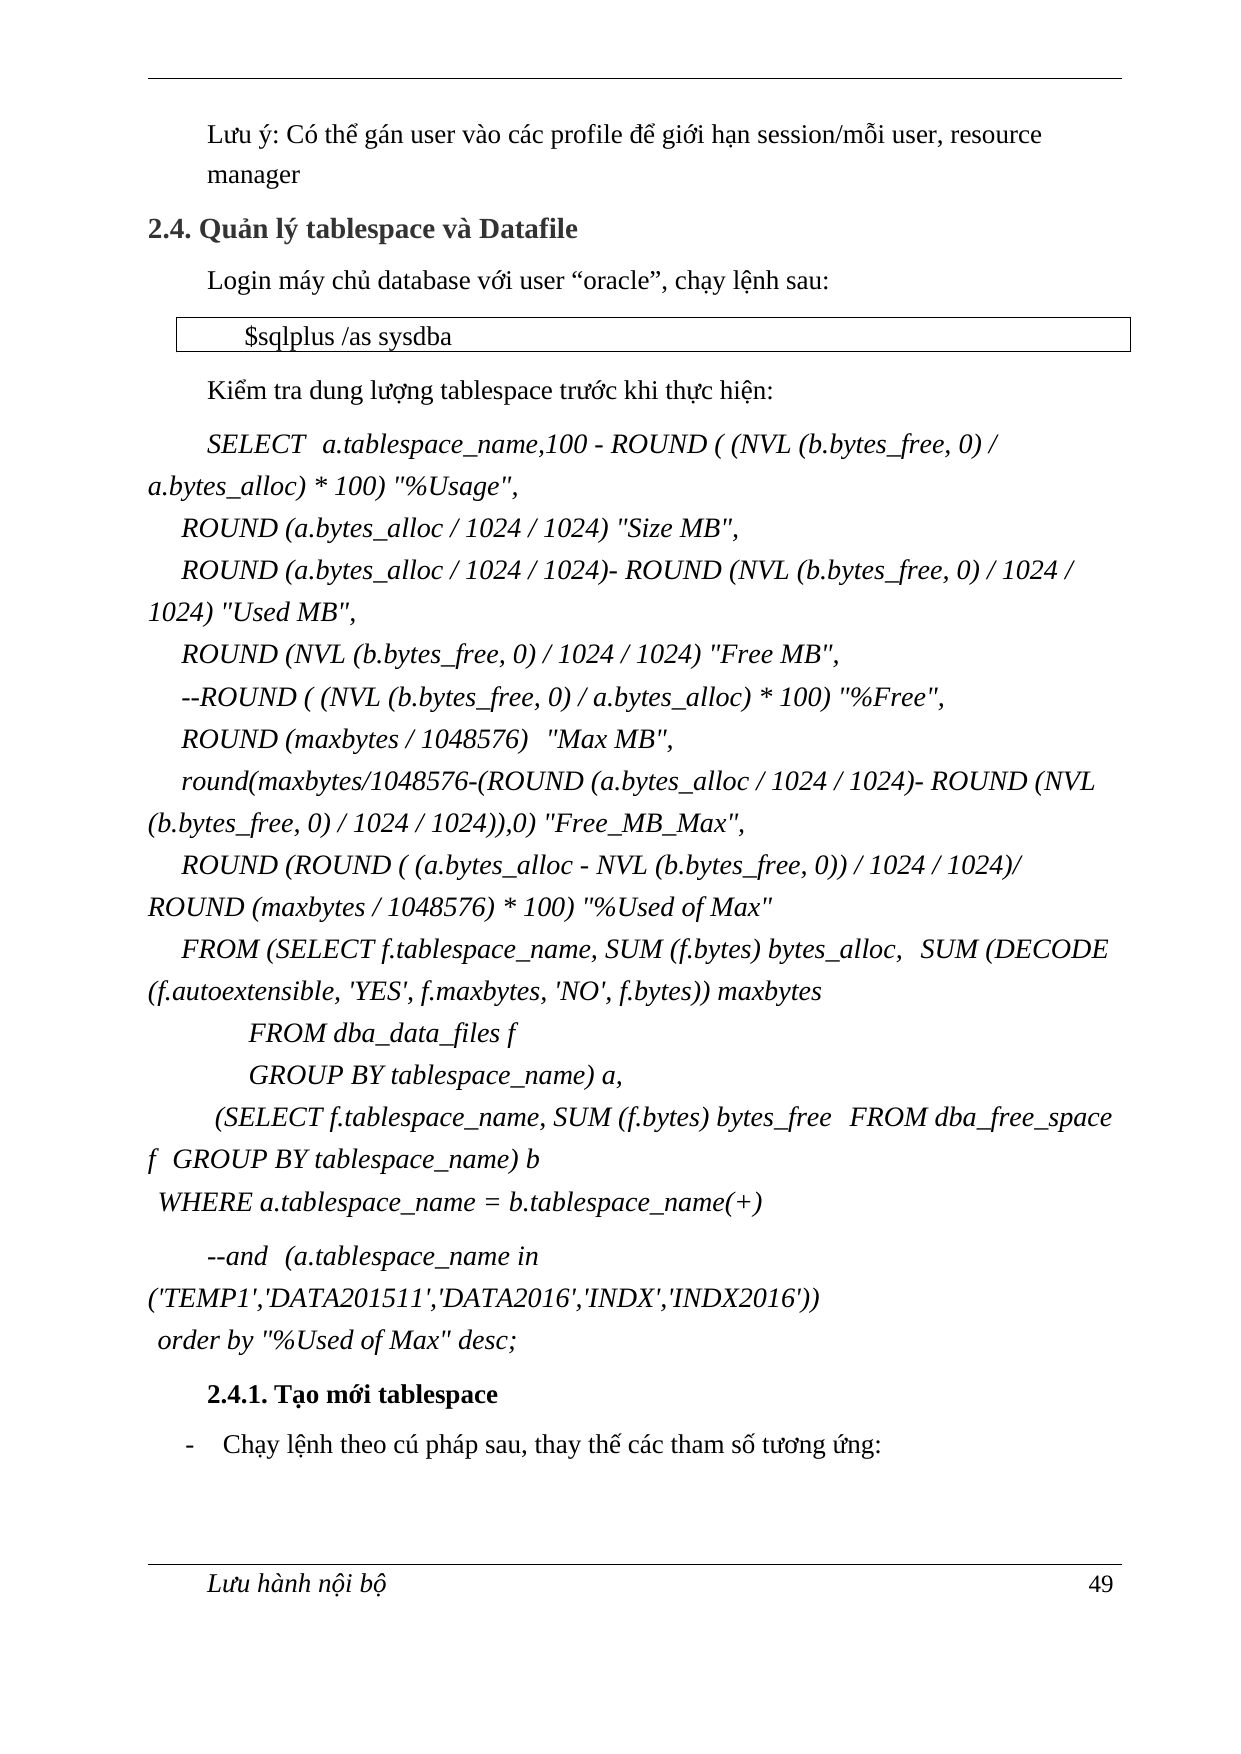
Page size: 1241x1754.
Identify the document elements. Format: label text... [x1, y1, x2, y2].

text SELECT a.tablespace_name,100 - ROUND ( (NVL (b.bytes_free, 0) / a.bytes_alloc) * 100) "%Usage", ROUND (a.bytes_alloc / 1024 / 1024) "Size MB", ROUND (a.bytes_alloc / 1024 / 1024)- ROUND (NVL (b.bytes_free, 0) / 1024 / 1024) "Used MB", ROUND (NVL (b.bytes_free, 0) / 1024 / 1024) "Free MB", --ROUND ( (NVL (b.bytes_free, 0) / a.bytes_alloc) * 100) "%Free", ROUND (maxbytes / 1048576) "Max MB", round(maxbytes/1048576-(ROUND (a.bytes_alloc / 1024 / 1024)- ROUND (NVL (b.bytes_free, 0) / 1024 / 1024)),0) "Free_MB_Max", ROUND (ROUND ( (a.bytes_alloc - NVL (b.bytes_free, 0)) / 1024 / 1024)/ ROUND (maxbytes / 1048576) * 100) "%Used of Max" FROM (SELECT f.tablespace_name, SUM (f.bytes) bytes_alloc, SUM (DECODE (f.autoextensible, 'YES', f.maxbytes, 'NO', f.bytes)) maxbytes FROM dba_data_files f GROUP BY tablespace_name) a, (SELECT f.tablespace_name, SUM (f.bytes) bytes_free FROM dba_free_space f GROUP BY tablespace_name) b WHERE a.tablespace_name = b.tablespace_name(+) [148, 427, 1122, 1217]
subtitle 2.4. Quản lý tablespace và Datafile [148, 211, 1122, 245]
text Lưu ý: Có thể gán user vào các profile để giới hạn session/mỗi user, resource manager [207, 118, 1122, 190]
list Chạy lệnh theo cú pháp sau, thay thế các tham số tương ứng: [185, 1428, 1122, 1459]
subtitle 2.4.1. Tạo mới tablespace [148, 1378, 1128, 1409]
text $sqlplus /as sysdba [177, 318, 1130, 351]
text --and (a.tablespace_name in ('TEMP1','DATA201511','DATA2016','INDX','INDX2016')) order by "%Used of Max" desc; [148, 1239, 1122, 1356]
text Login máy chủ database với user “oracle”, chạy lệnh sau: [148, 264, 1122, 295]
text Kiểm tra dung lượng tablespace trước khi thực hiện: [148, 374, 1122, 405]
